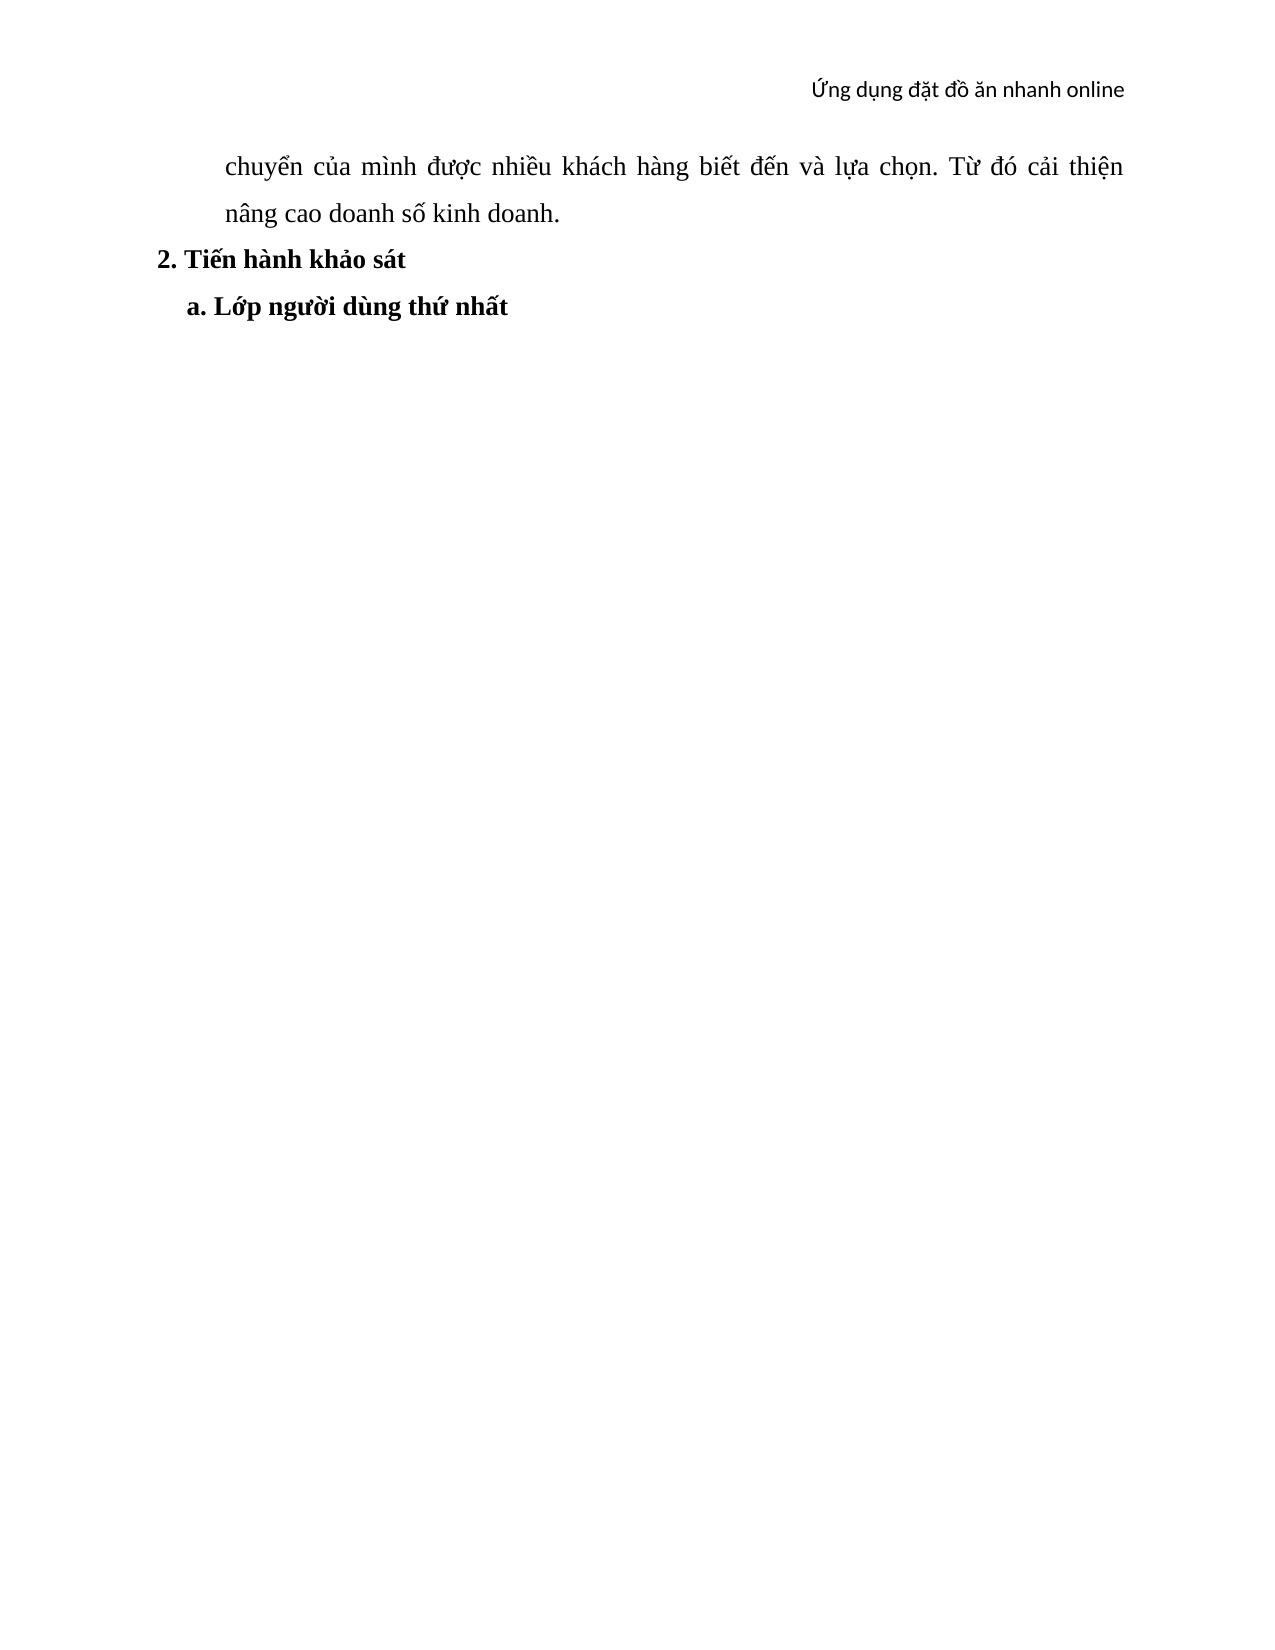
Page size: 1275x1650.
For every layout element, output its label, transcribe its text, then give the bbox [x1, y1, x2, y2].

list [187, 150, 1125, 228]
list Lớp người dùng thứ nhất [186, 290, 1125, 321]
list Tiến hành khảo sát [157, 243, 1125, 274]
